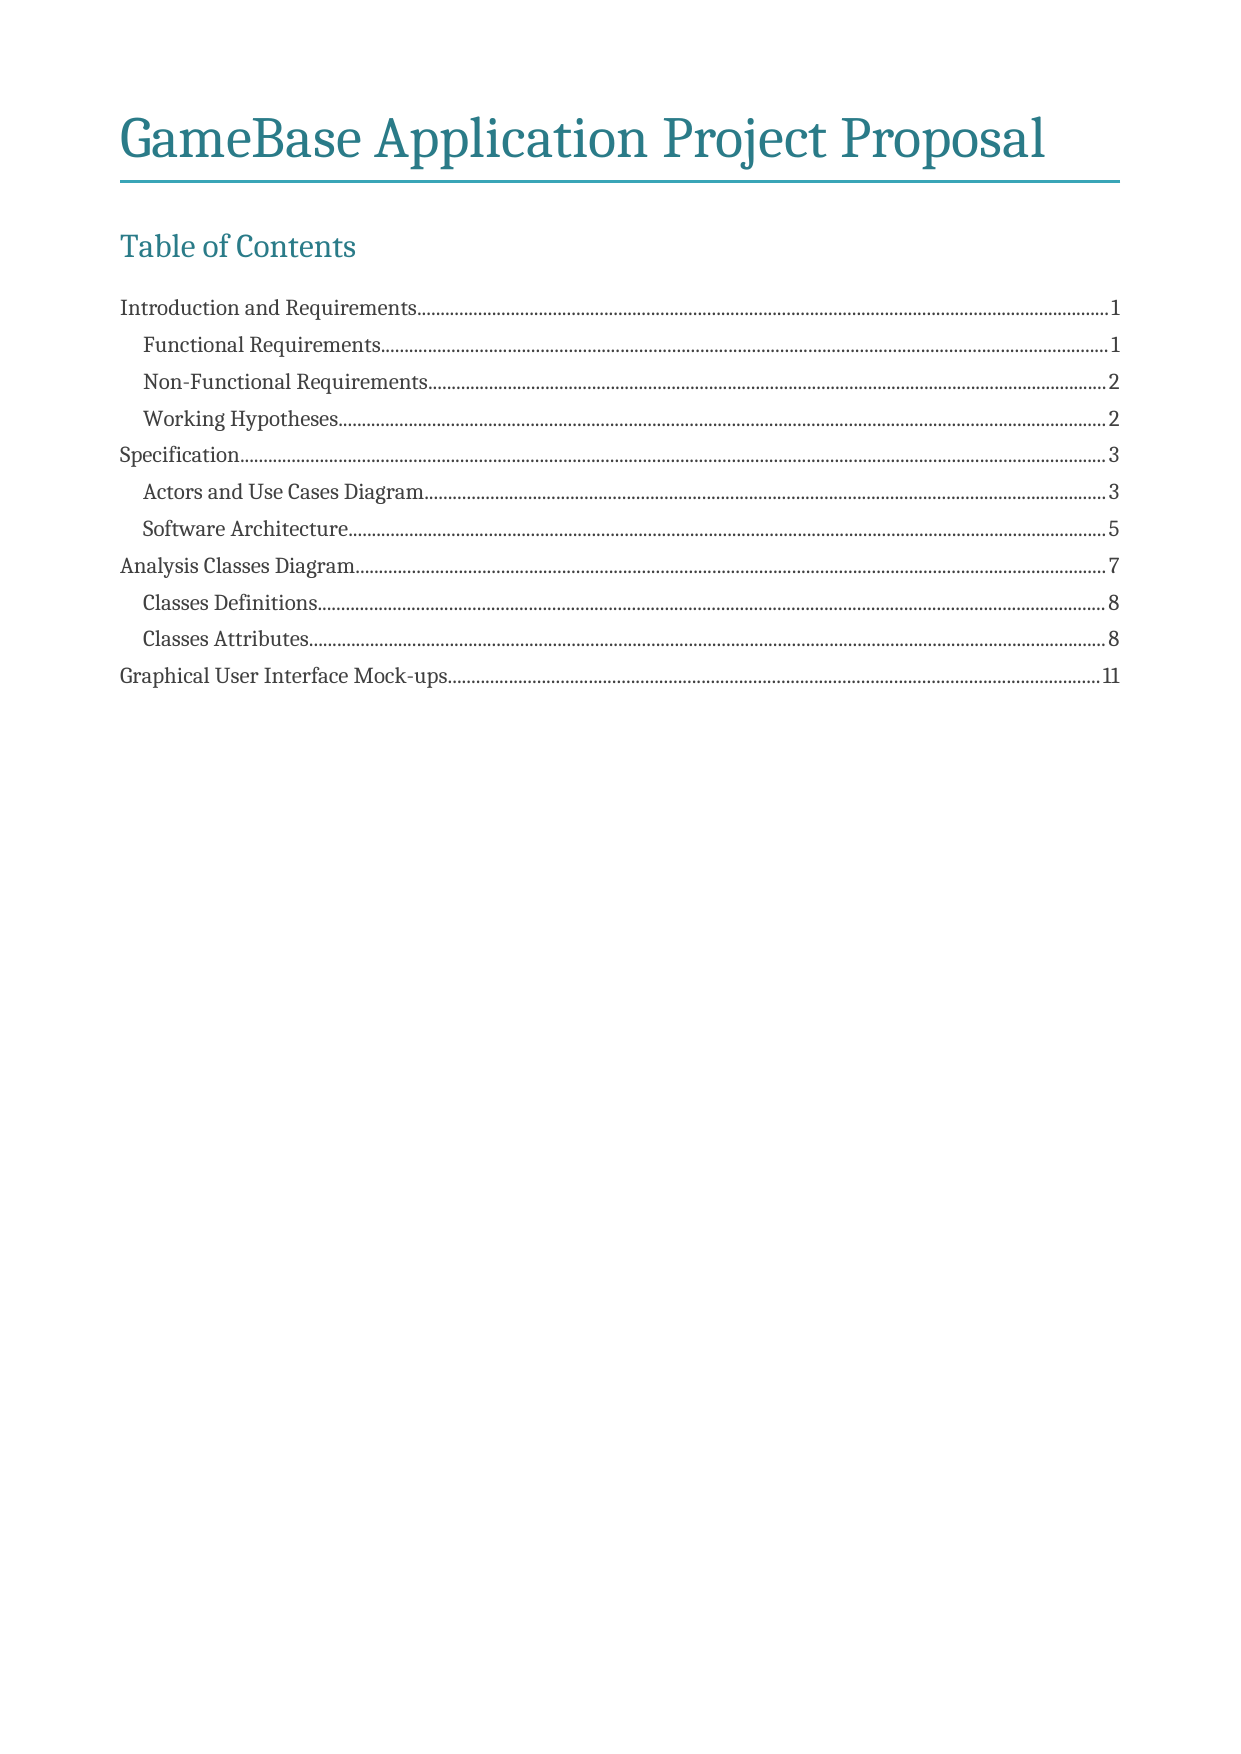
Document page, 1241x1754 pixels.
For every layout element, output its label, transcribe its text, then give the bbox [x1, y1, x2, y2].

text Working Hypotheses 2 [143, 406, 1120, 432]
text Classes Definitions 8 [143, 589, 1120, 616]
text Functional Requirements 1 [143, 332, 1120, 358]
text Specification 3 [120, 442, 1120, 469]
title GameBase Application Project Proposal [120, 105, 1120, 180]
text Classes Attributes 8 [143, 626, 1120, 652]
text Table of Contents [120, 228, 1120, 266]
text Non-Functional Requirements 2 [143, 369, 1120, 395]
text Analysis Classes Diagram 7 [120, 553, 1120, 579]
text Actors and Use Cases Diagram 3 [143, 479, 1120, 505]
text Software Architecture 5 [143, 516, 1120, 542]
text Introduction and Requirements 1 [120, 295, 1120, 322]
text Graphical User Interface Mock-ups 11 [120, 663, 1120, 689]
